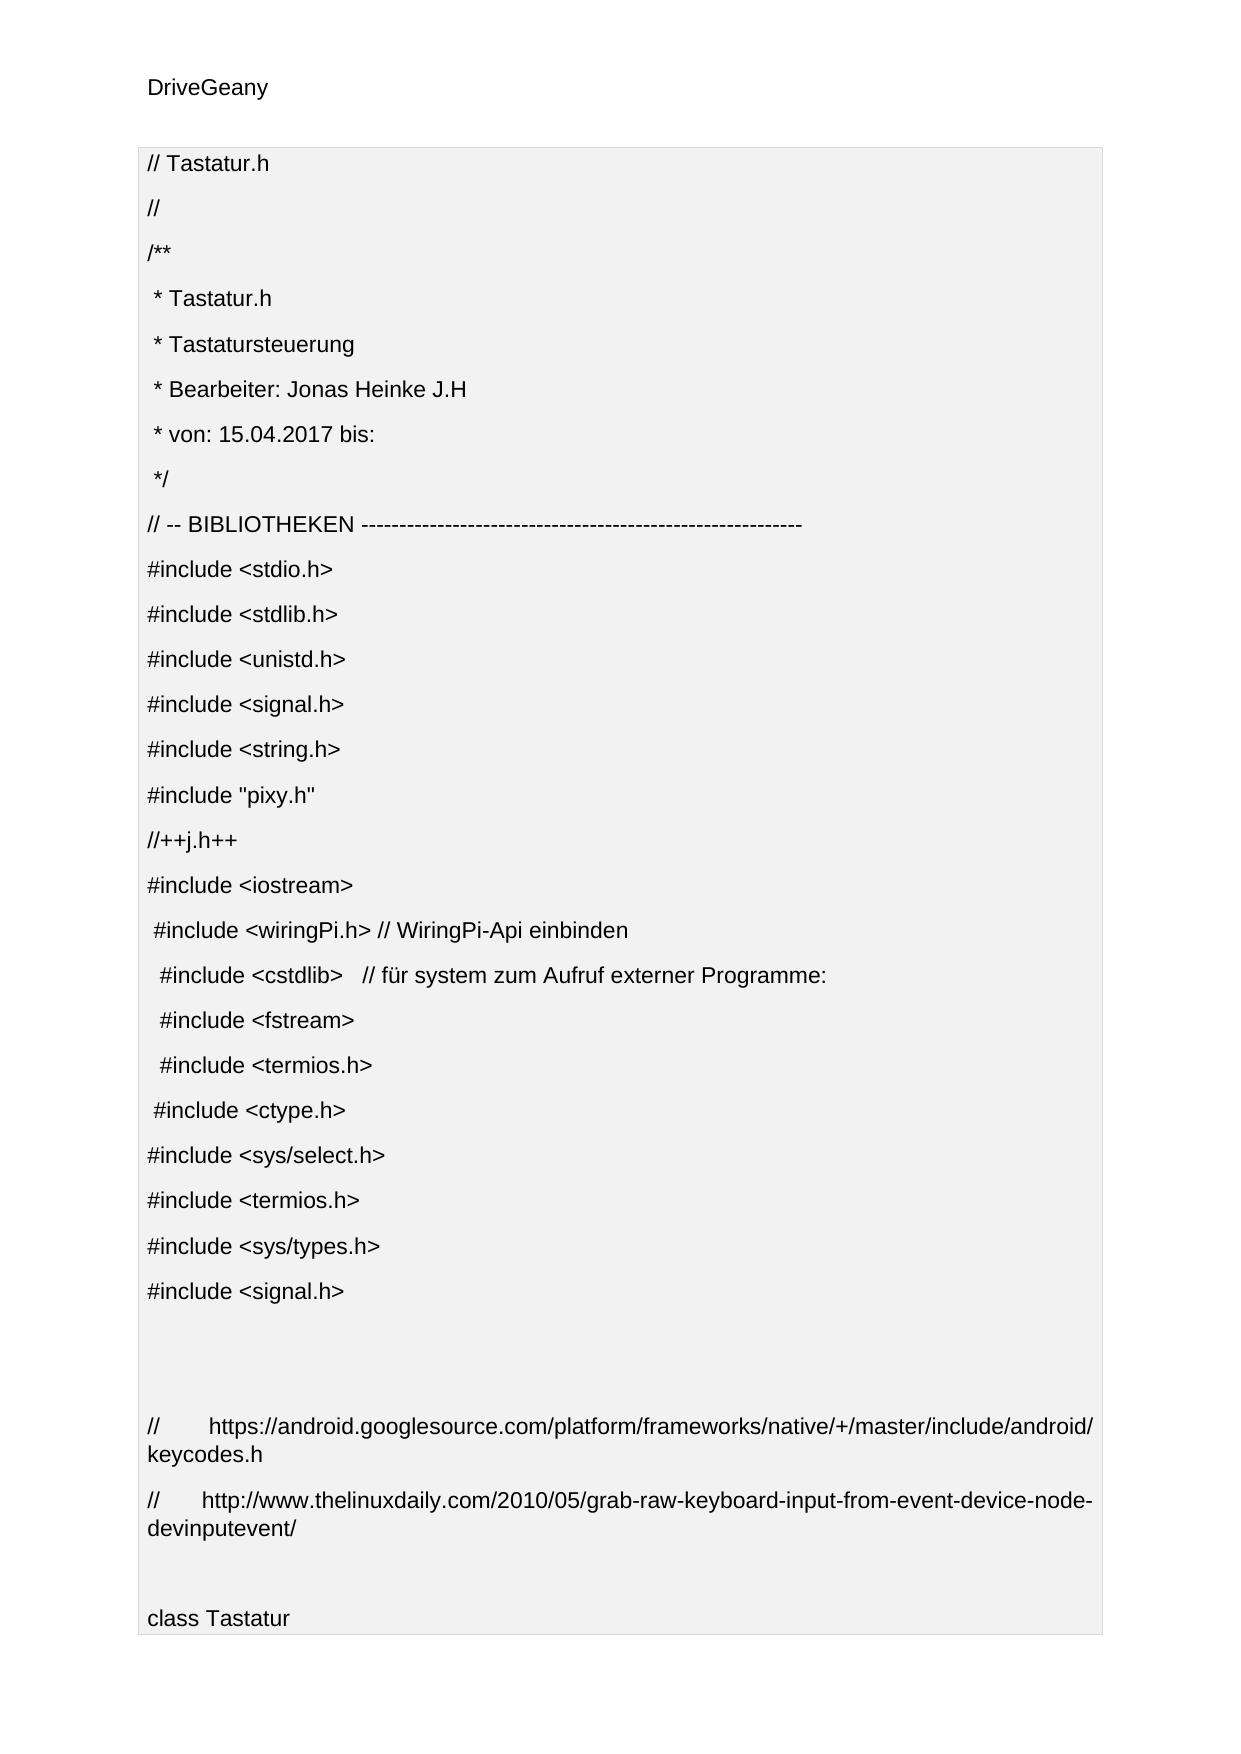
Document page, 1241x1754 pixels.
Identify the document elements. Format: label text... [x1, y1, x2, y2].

text #include <ctype.h> [139, 1094, 1102, 1124]
text #include <fstream> [139, 1004, 1102, 1033]
text #include <unistd.h> [139, 643, 1102, 673]
text class Tastatur [139, 1602, 1102, 1634]
text #include <wiringPi.h> // WiringPi-Api einbinden [139, 914, 1102, 943]
text // -- BIBLIOTHEKEN ---------------------------------------------------------- [139, 508, 1102, 537]
text * Tastatur.h [139, 282, 1102, 312]
text * Tastatursteuerung [139, 327, 1102, 357]
text * Bearbeiter: Jonas Heinke J.H [139, 372, 1102, 402]
text #include <string.h> [139, 733, 1102, 763]
text #include <termios.h> [139, 1184, 1102, 1214]
text // [139, 192, 1102, 222]
text #include <sys/types.h> [139, 1229, 1102, 1259]
text #include <termios.h> [139, 1049, 1102, 1078]
text #include <cstdlib> // für system zum Aufruf externer Programme: [139, 959, 1102, 988]
text * von: 15.04.2017 bis: [139, 418, 1102, 447]
text #include "pixy.h" [139, 778, 1102, 808]
text //++j.h++ [139, 823, 1102, 853]
text #include <stdio.h> [139, 553, 1102, 582]
text // https://android.googlesource.com/platform/frameworks/native/+/master/include/android/keycodes.h [139, 1410, 1102, 1468]
text #include <signal.h> [139, 688, 1102, 718]
text #include <iostream> [139, 869, 1102, 898]
text #include <sys/select.h> [139, 1139, 1102, 1169]
text /** [139, 237, 1102, 267]
text */ [139, 463, 1102, 492]
text // Tastatur.h [139, 148, 1102, 176]
text // http://www.thelinuxdaily.com/2010/05/grab-raw-keyboard-input-from-event-device-node-devinputevent/ [139, 1483, 1102, 1541]
text #include <stdlib.h> [139, 598, 1102, 627]
text #include <signal.h> [139, 1274, 1102, 1304]
